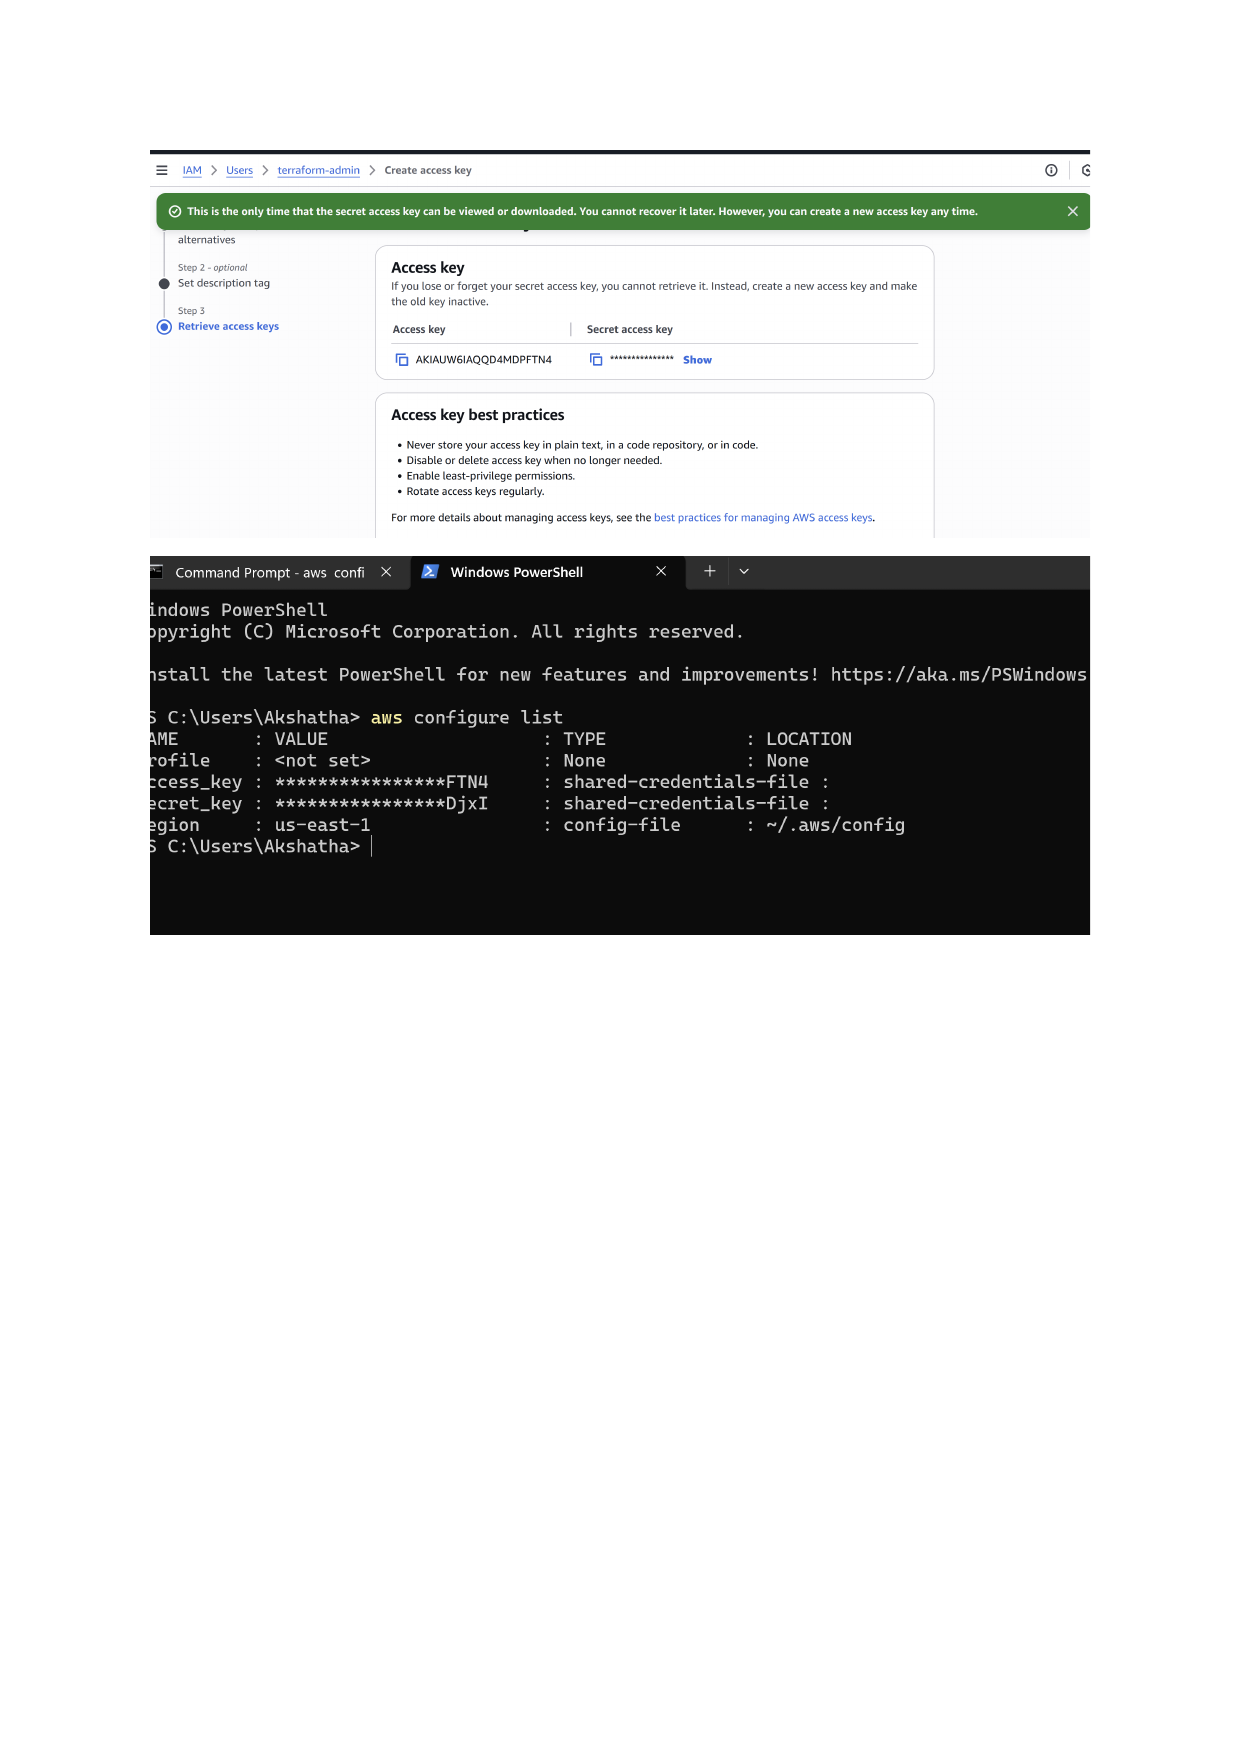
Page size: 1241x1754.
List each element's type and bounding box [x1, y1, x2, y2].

picture [150, 150, 1091, 538]
picture [150, 556, 1091, 935]
